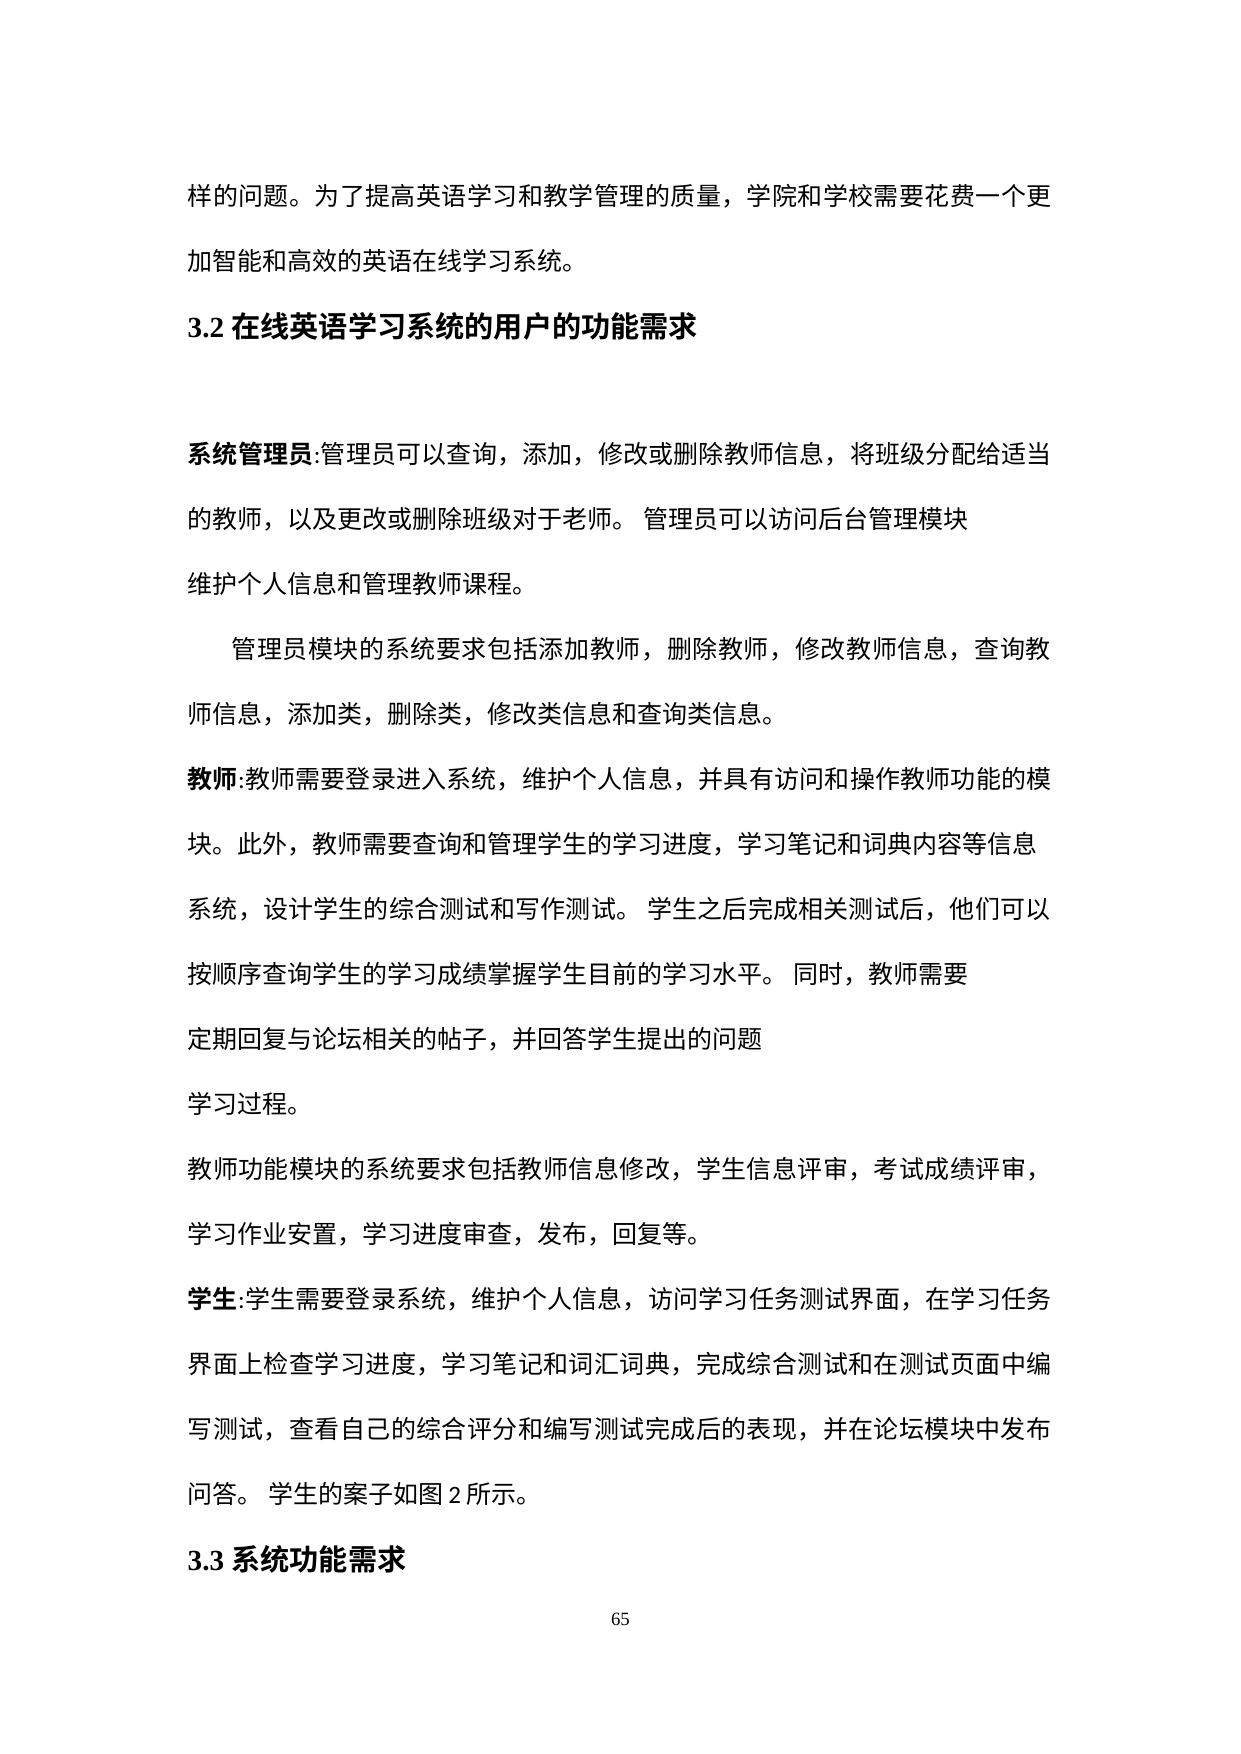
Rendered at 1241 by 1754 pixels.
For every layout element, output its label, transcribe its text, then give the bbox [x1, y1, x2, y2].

text 定期回复与论坛相关的帖子，并回答学生提出的问题 [187, 1005, 1053, 1070]
text 维护个人信息和管理教师课程。 [187, 550, 1053, 615]
text 系统，设计学生的综合测试和写作测试。 学生之后完成相关测试后，他们可以按顺序查询学生的学习成绩掌握学生目前的学习水平。 同时，教师需要 [187, 875, 1053, 1005]
text 教师:教师需要登录进入系统，维护个人信息，并具有访问和操作教师功能的模块。此外，教师需要查询和管理学生的学习进度，学习笔记和词典内容等信息 [187, 745, 1053, 875]
text 3.3 系统功能需求 [187, 1525, 1053, 1590]
text 学习过程。 [187, 1070, 1053, 1135]
text 学生:学生需要登录系统，维护个人信息，访问学习任务测试界面，在学习任务界面上检查学习进度，学习笔记和词汇词典，完成综合测试和在测试页面中编写测试，查看自己的综合评分和编写测试完成后的表现，并在论坛模块中发布问答。 学生的案子如图2所示。 [187, 1265, 1053, 1525]
text 管理员模块的系统要求包括添加教师，删除教师，修改教师信息，查询教师信息，添加类，删除类，修改类信息和查询类信息。 [187, 615, 1053, 745]
text 3.2 在线英语学习系统的用户的功能需求 [187, 292, 1053, 357]
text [187, 162, 1053, 292]
text 教师功能模块的系统要求包括教师信息修改，学生信息评审，考试成绩评审，学习作业安置，学习进度审查，发布，回复等。 [187, 1135, 1053, 1265]
text 系统管理员:管理员可以查询，添加，修改或删除教师信息，将班级分配给适当的教师，以及更改或删除班级对于老师。 管理员可以访问后台管理模块 [187, 420, 1053, 550]
